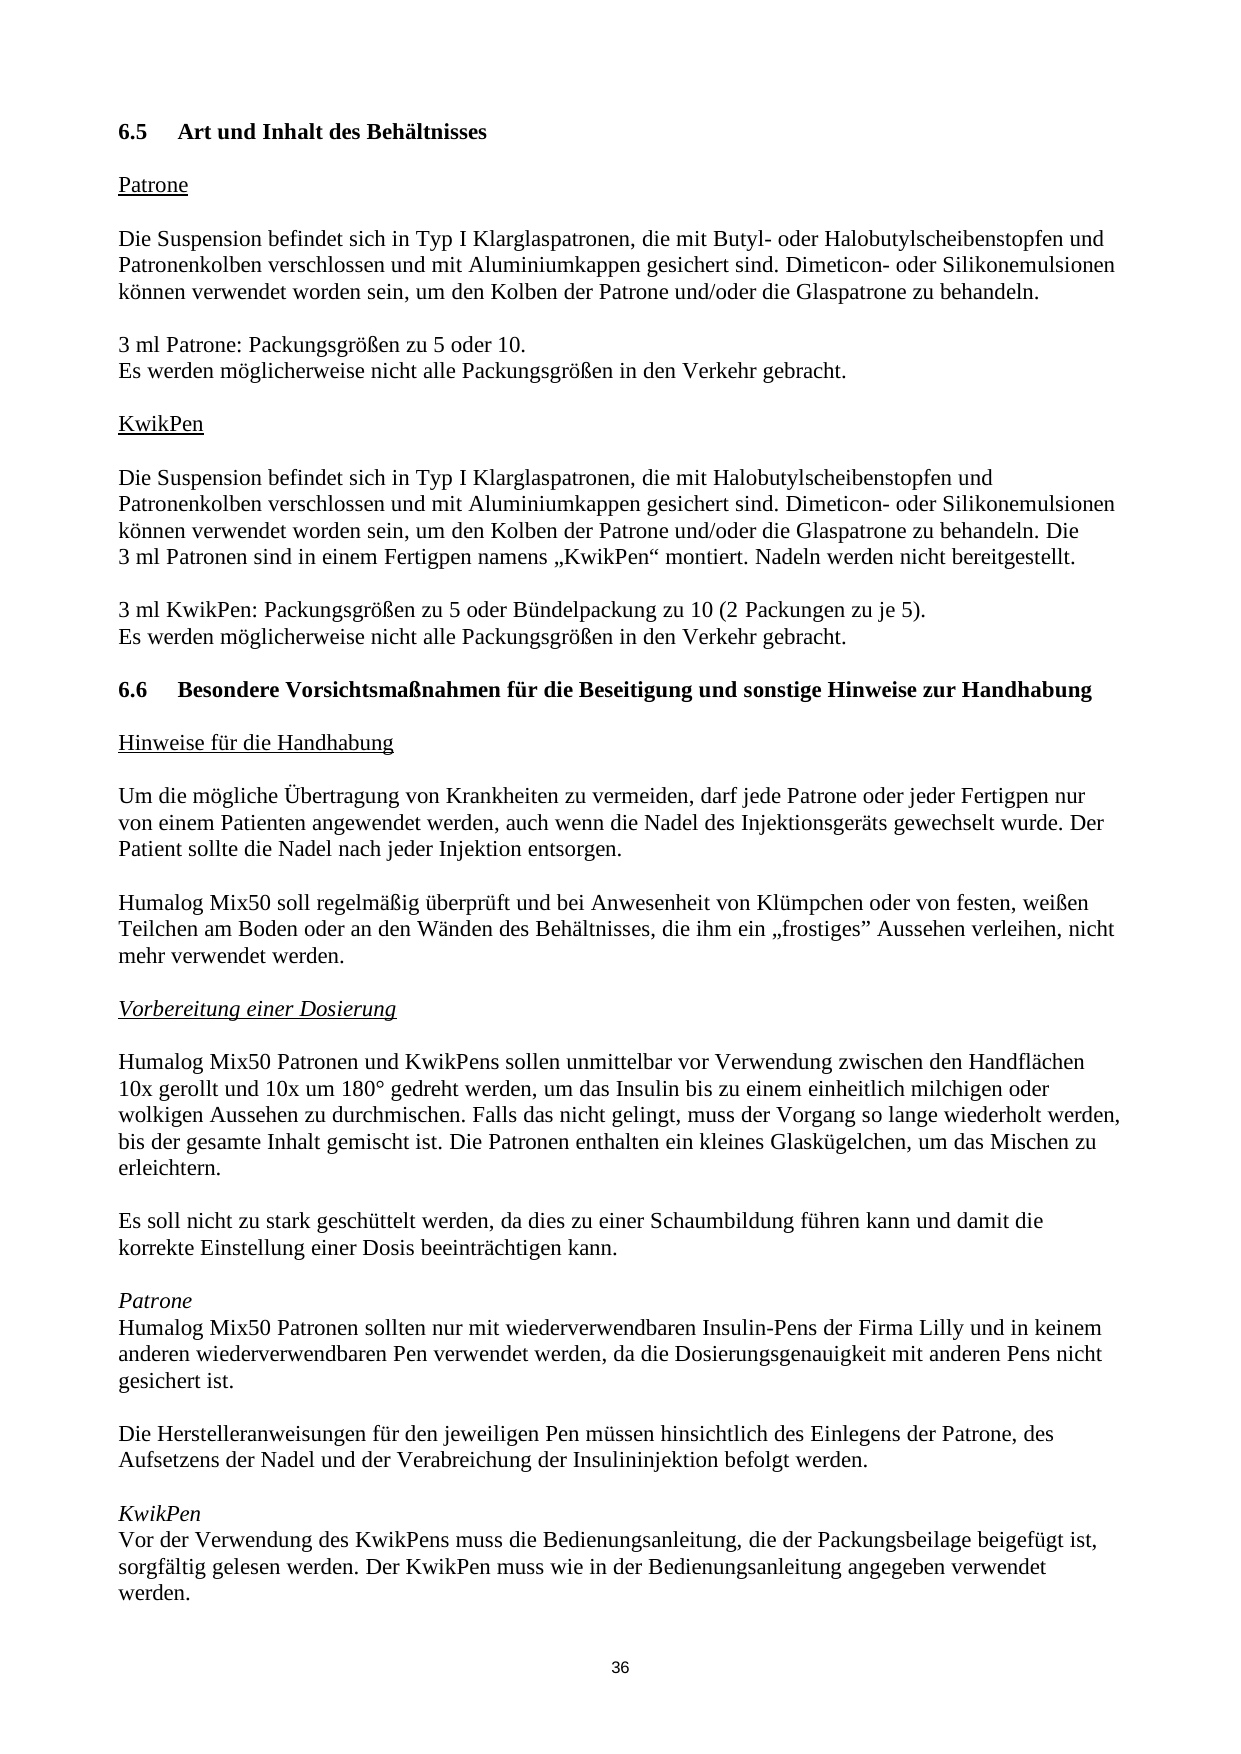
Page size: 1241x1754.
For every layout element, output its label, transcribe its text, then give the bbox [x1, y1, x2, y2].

text Humalog Mix50 Patronen und KwikPens sollen unmittelbar vor Verwendung zwischen den Handflächen 10x gerollt und 10x um 180° gedreht werden, um das Insulin bis zu einem einheitlich milchigen oder wolkigen Aussehen zu durchmischen. Falls das nicht gelingt, muss der Vorgang so lange wiederholt werden, bis der gesamte Inhalt gemischt ist. Die Patronen enthalten ein kleines Glaskügelchen, um das Mischen zu erleichtern. [118, 1048, 1122, 1181]
text Es werden möglicherweise nicht alle Packungsgrößen in den Verkehr gebracht. [118, 623, 1121, 649]
text Es werden möglicherweise nicht alle Packungsgrößen in den Verkehr gebracht. [118, 357, 1121, 384]
text Die Suspension befindet sich in Typ I Klarglaspatronen, die mit Butyl- oder Halobutylscheibenstopfen und Patronenkolben verschlossen und mit Aluminiumkappen gesichert sind. Dimeticon- oder Silikonemulsionen können verwendet worden sein, um den Kolben der Patrone und/oder die Glaspatrone zu behandeln. [118, 224, 1122, 304]
text Patrone [118, 171, 1122, 198]
text Die Suspension befindet sich in Typ I Klarglaspatronen, die mit Halobutylscheibenstopfen und Patronenkolben verschlossen und mit Aluminiumkappen gesichert sind. Dimeticon- oder Silikonemulsionen können verwendet worden sein, um den Kolben der Patrone und/oder die Glaspatrone zu behandeln. Die 3 ml Patronen sind in einem Fertigpen namens „KwikPen“ montiert. Nadeln werden nicht bereitgestellt. [118, 463, 1121, 570]
text Um die mögliche Übertragung von Krankheiten zu vermeiden, darf jede Patrone oder jeder Fertigpen nur von einem Patienten angewendet werden, auch wenn die Nadel des Injektionsgeräts gewechselt wurde. Der Patient sollte die Nadel nach jeder Injektion entsorgen. [118, 782, 1122, 862]
text Hinweise für die Handhabung [118, 729, 1122, 756]
text Vor der Verwendung des KwikPens muss die Bedienungsanleitung, die der Packungsbeilage beigefügt ist, sorgfältig gelesen werden. Der KwikPen muss wie in der Bedienungsanleitung angegeben verwendet werden. [118, 1526, 1121, 1606]
text Patrone [118, 1287, 1122, 1313]
text Es soll nicht zu stark geschüttelt werden, da dies zu einer Schaumbildung führen kann und damit die korrekte Einstellung einer Dosis beeinträchtigen kann. [118, 1207, 1122, 1260]
text KwikPen [118, 1499, 1122, 1526]
text Die Herstelleranweisungen für den jeweiligen Pen müssen hinsichtlich des Einlegens der Patrone, des Aufsetzens der Nadel und der Verabreichung der Insulininjektion befolgt werden. [118, 1420, 1122, 1473]
text 6.5 Art und Inhalt des Behältnisses [118, 118, 1122, 145]
text 3 ml Patrone: Packungsgrößen zu 5 oder 10. [118, 331, 1121, 357]
text KwikPen [118, 410, 1122, 437]
text 6.6 Besondere Vorsichtsmaßnahmen für die Beseitigung und sonstige Hinweise zur Handhabung [118, 676, 1122, 702]
text Vorbereitung einer Dosierung [118, 995, 1122, 1021]
text Humalog Mix50 Patronen sollten nur mit wiederverwendbaren Insulin-Pens der Firma Lilly und in keinem anderen wiederverwendbaren Pen verwendet werden, da die Dosierungsgenauigkeit mit anderen Pens nicht gesichert ist. [118, 1313, 1122, 1393]
text Humalog Mix50 soll regelmäßig überprüft und bei Anwesenheit von Klümpchen oder von festen, weißen Teilchen am Boden oder an den Wänden des Behältnisses, die ihm ein „frostiges” Aussehen verleihen, nicht mehr verwendet werden. [118, 888, 1122, 968]
text 3 ml KwikPen: Packungsgrößen zu 5 oder Bündelpackung zu 10 (2 Packungen zu je 5). [118, 596, 1121, 623]
